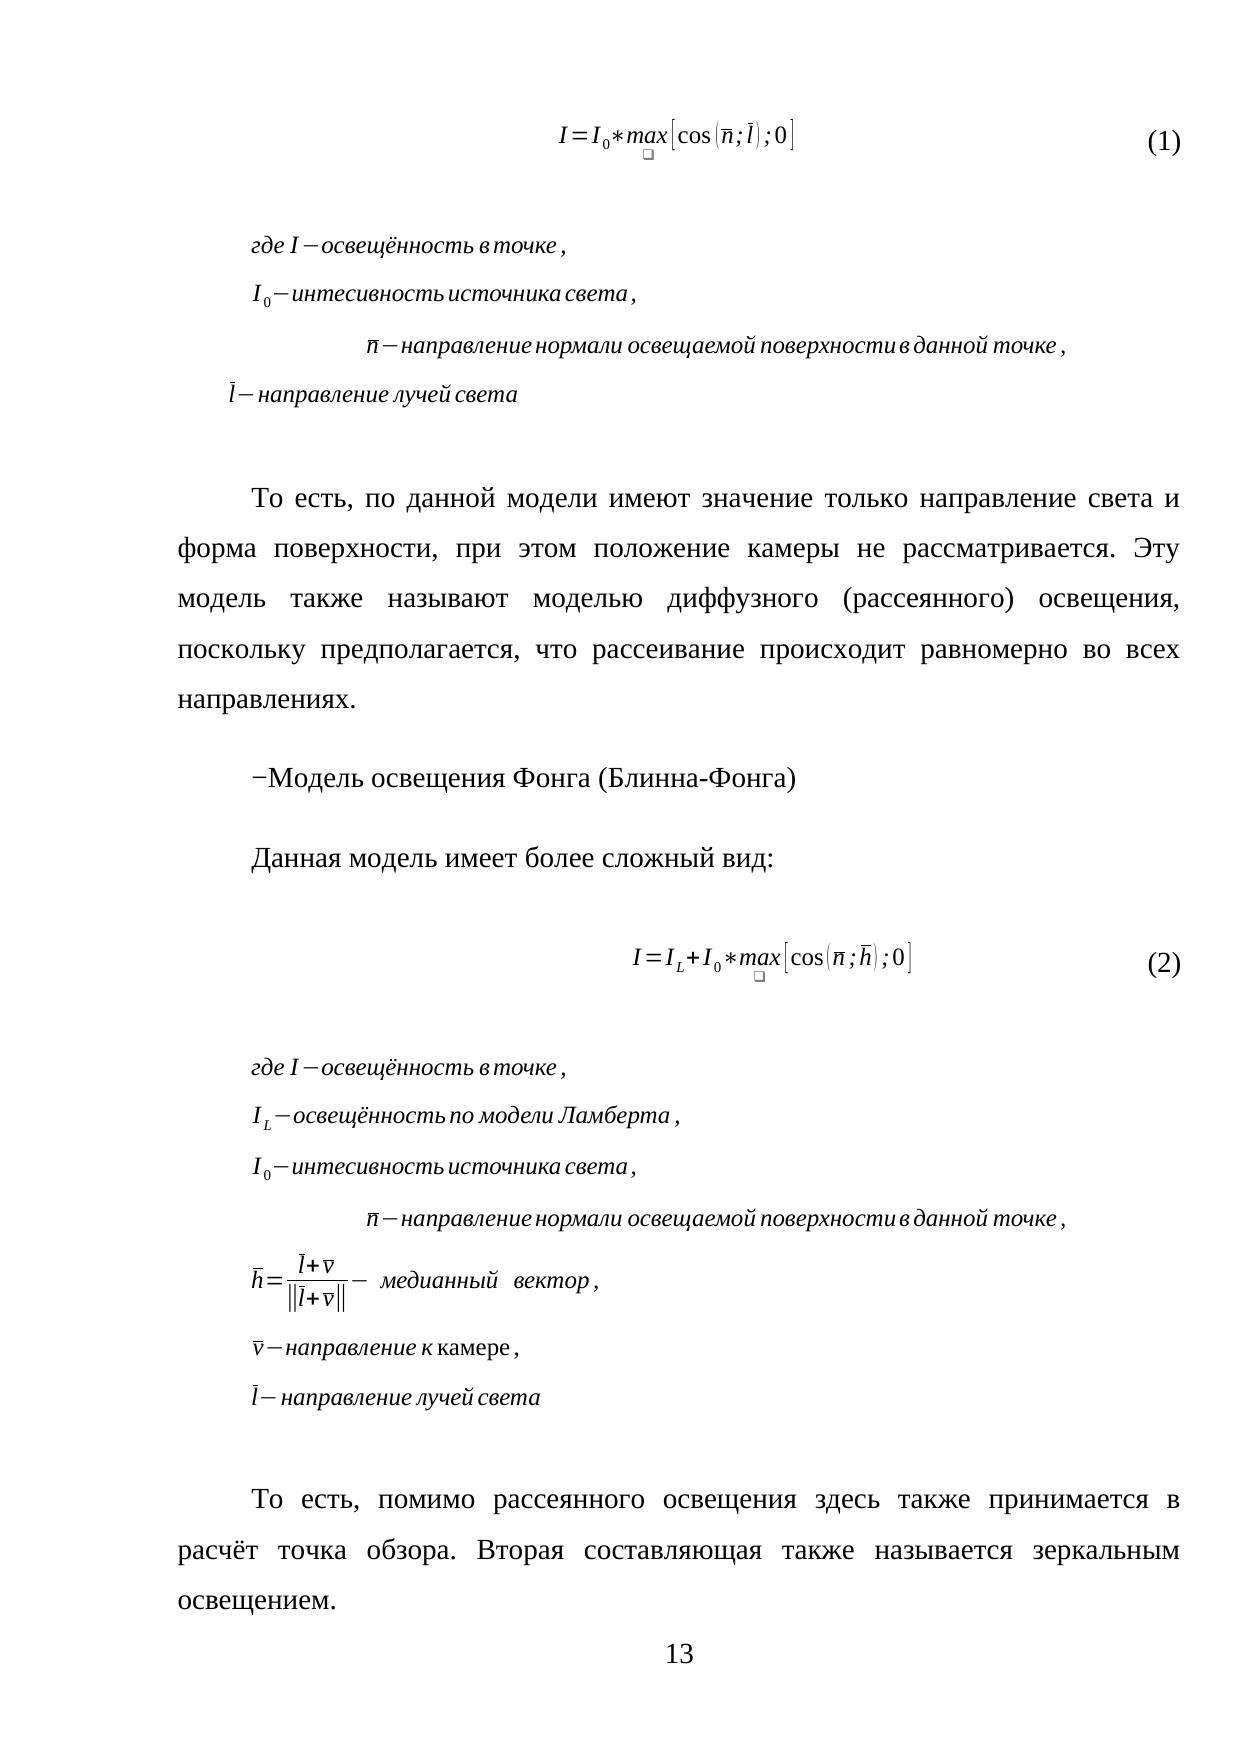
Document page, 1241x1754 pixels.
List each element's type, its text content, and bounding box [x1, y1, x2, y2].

text (1) [177, 118, 1181, 161]
text То есть, помимо рассеянного освещения здесь также принимается в расчёт точка обзора. Вторая составляющая также называется зеркальным освещением. [177, 1482, 1181, 1616]
text Данная модель имеет более сложный вид: [177, 840, 1181, 873]
text То есть, по данной модели имеют значение только направление света и форма поверхности, при этом положение камеры не рассматривается. Эту модель также называют моделью диффузного (рассеянного) освещения, поскольку предполагается, что рассеивание происходит равномерно во всех направлениях. [177, 480, 1181, 714]
list Модель освещения Фонга (Блинна-Фонга) [177, 761, 1181, 794]
text (2) [177, 941, 1181, 984]
